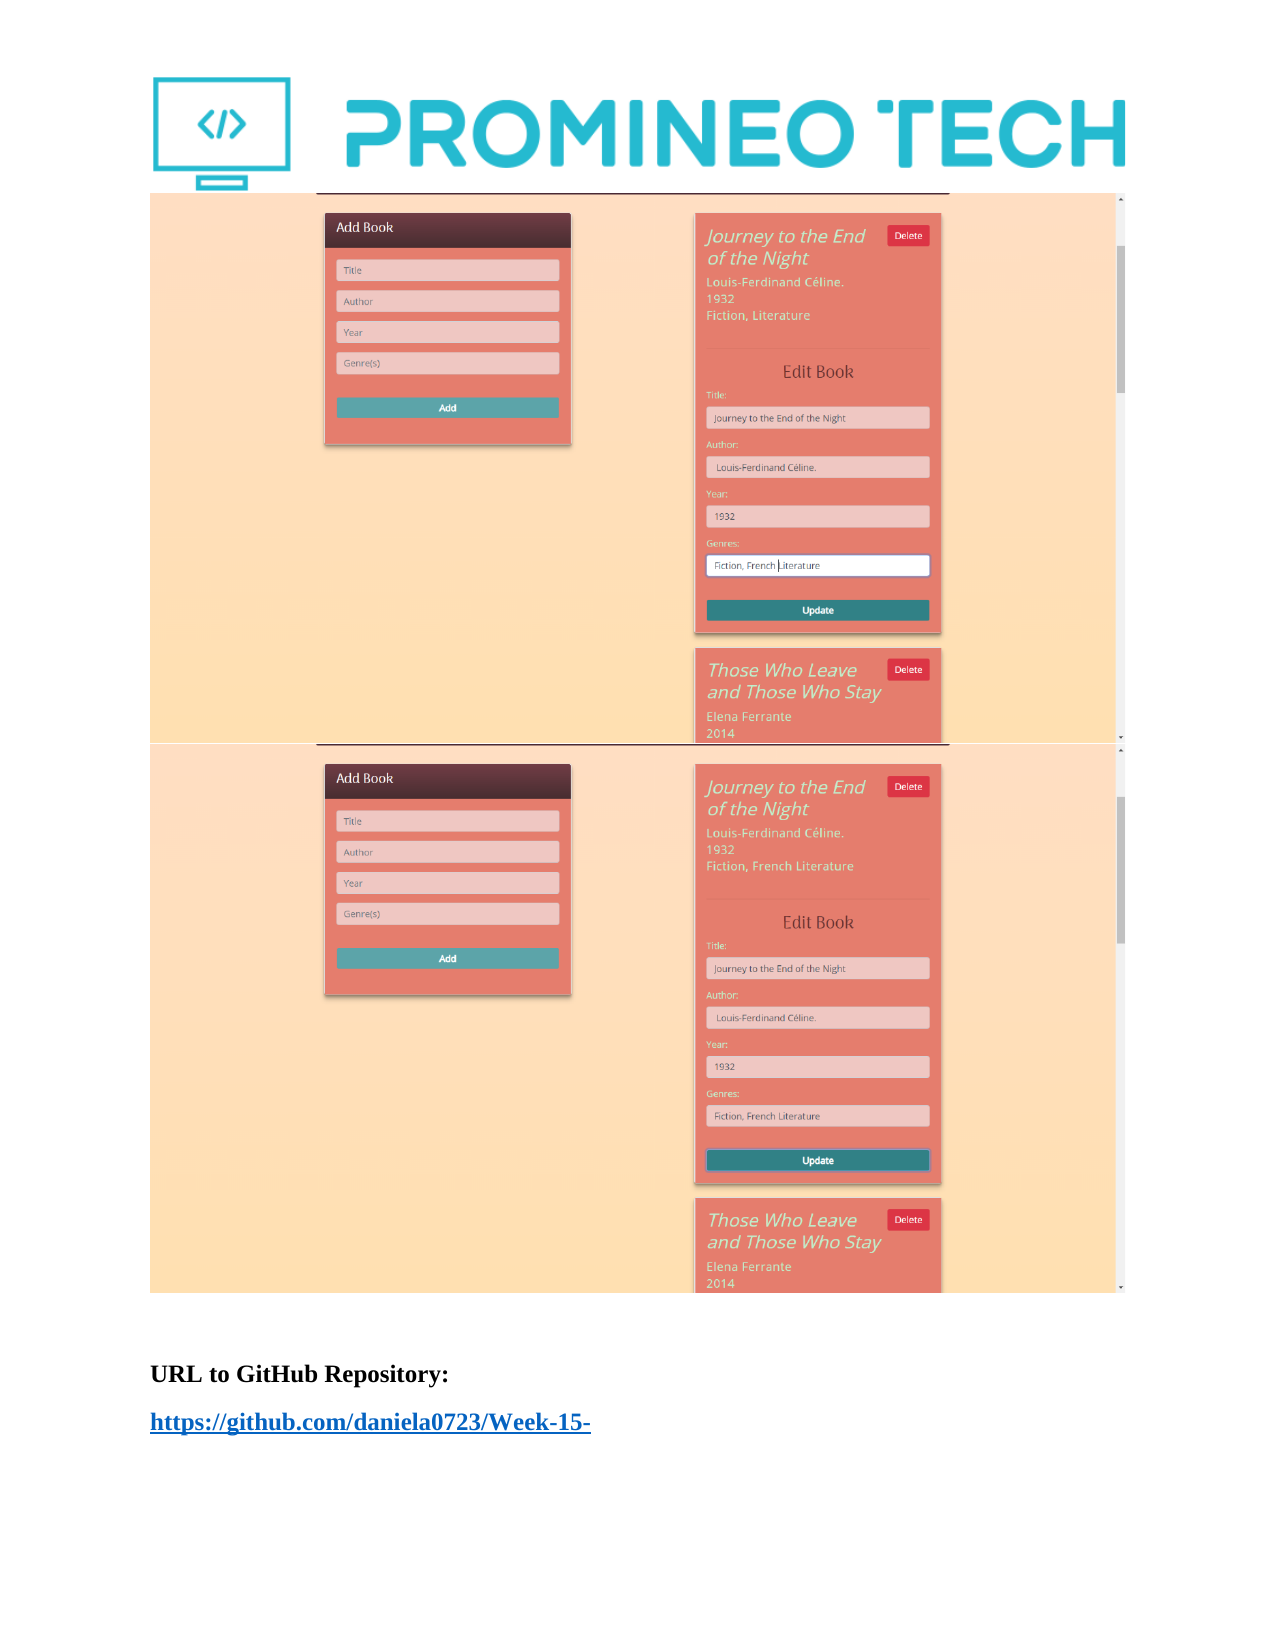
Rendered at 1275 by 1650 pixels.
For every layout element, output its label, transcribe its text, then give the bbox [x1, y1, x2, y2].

text https://github.com/daniela0723/Week-15- [150, 1407, 1125, 1436]
picture [150, 75, 1125, 743]
text URL to GitHub Repository: [150, 1359, 1125, 1388]
picture [150, 744, 1125, 1293]
